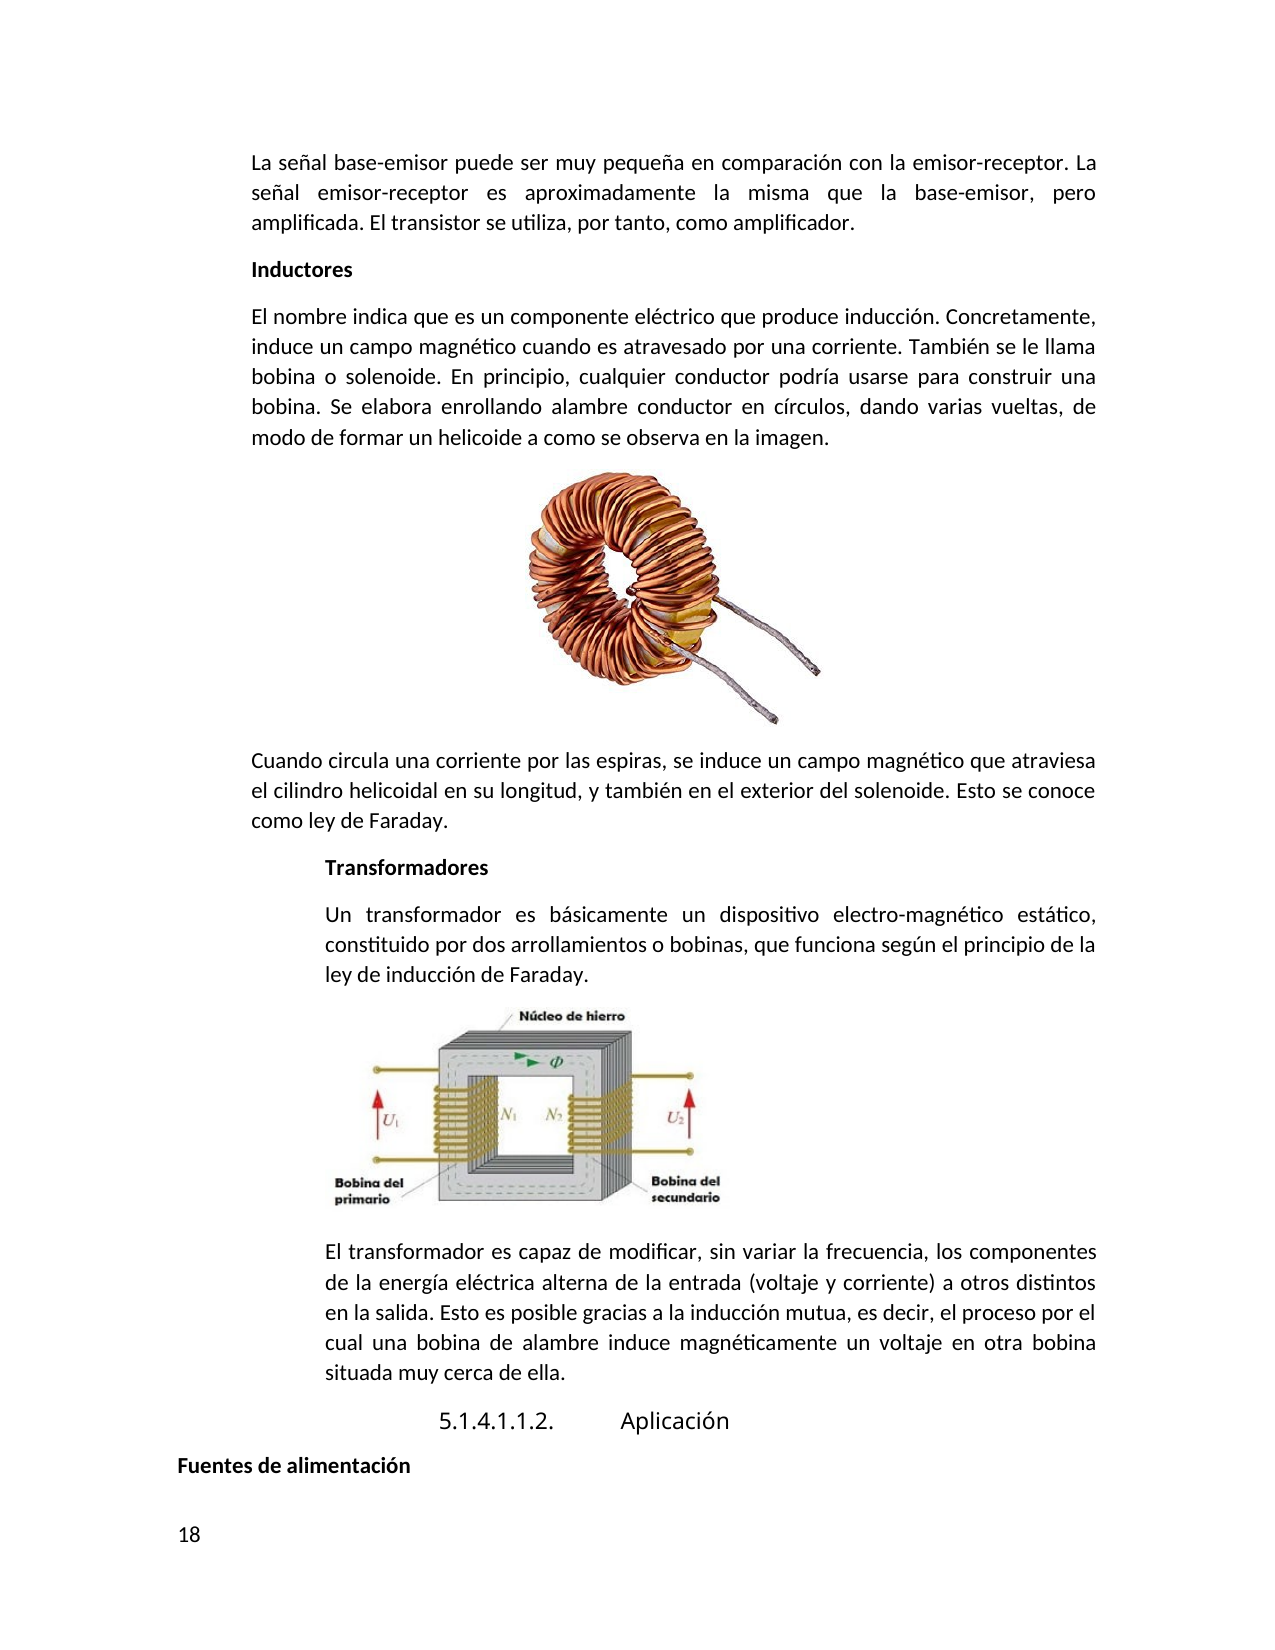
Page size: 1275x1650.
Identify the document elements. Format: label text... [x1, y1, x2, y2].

text Transformadores [251, 853, 1098, 881]
text Fuentes de alimentación [177, 1451, 1098, 1479]
picture [525, 469, 824, 727]
text Un transformador es básicamente un dispositivo electro-magnético estático, constituido por dos arrollamientos o bobinas, que funciona según el principio de la ley de inducción de Faraday. [325, 900, 1098, 988]
text Inductores [251, 255, 1098, 283]
text El nombre indica que es un componente eléctrico que produce inducción. Concretamente, induce un campo magnético cuando es atravesado por una corriente. También se le llama bobina o solenoide. En principio, cualquier conductor podría usarse para construir una bobina. Se elabora enrollando alambre conductor en círculos, dando varias vueltas, de modo de formar un helicoide a como se observa en la imagen. [251, 302, 1098, 451]
text Cuando circula una corriente por las espiras, se induce un campo magnético que atraviesa el cilindro helicoidal en su longitud, y también en el exterior del solenoide. Esto se conoce como ley de Faraday. [251, 746, 1098, 834]
text El transformador es capaz de modificar, sin variar la frecuencia, los componentes de la energía eléctrica alterna de la entrada (voltaje y corriente) a otros distintos en la salida. Esto es posible gracias a la inducción mutua, es decir, el proceso por el cual una bobina de alambre induce magnéticamente un voltaje en otra bobina situada muy cerca de ella. [325, 1237, 1098, 1386]
picture [325, 1007, 730, 1219]
text La señal base-emisor puede ser muy pequeña en comparación con la emisor-receptor. La señal emisor-receptor es aproximadamente la misma que la base-emisor, pero amplificada. El transistor se utiliza, por tanto, como amplificador. [251, 148, 1098, 236]
subtitle Aplicación [438, 1405, 1098, 1436]
